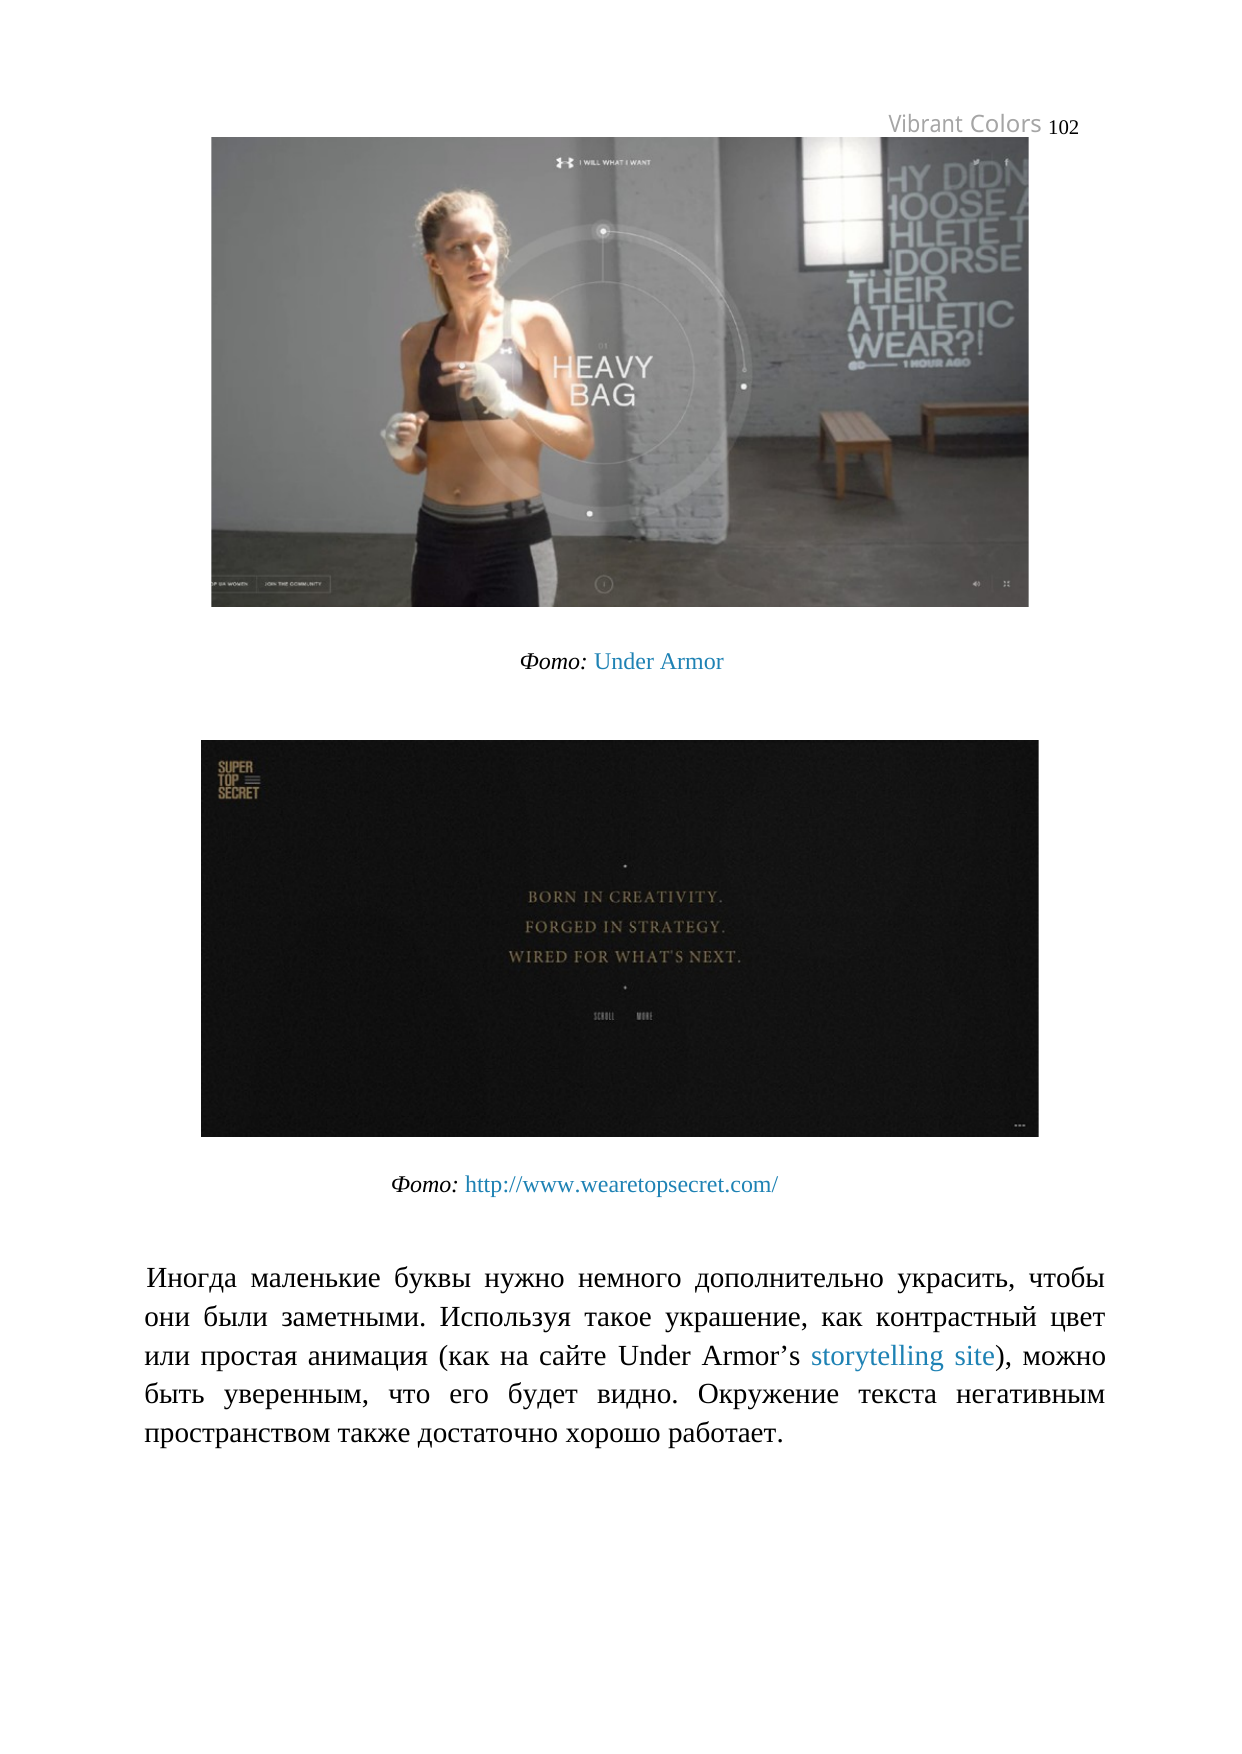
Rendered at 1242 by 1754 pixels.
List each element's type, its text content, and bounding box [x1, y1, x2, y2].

picture [201, 740, 1039, 1137]
text Фото: Under Armor [488, 646, 754, 675]
text Фото: http://www.wearetopsecret.com/ [391, 1170, 1112, 1198]
picture [211, 137, 1029, 607]
text Иногда маленькие буквы нужно немного дополнительно украсить, чтобы они были заметными. Используя такое украшение, как контрастный цвет или простая анимация (как на сайте Under Armor’s storytelling site), можно быть уверенным, что его будет видно. Окружение текста негативным пространством также достаточно хорошо работает. [144, 1261, 1106, 1448]
